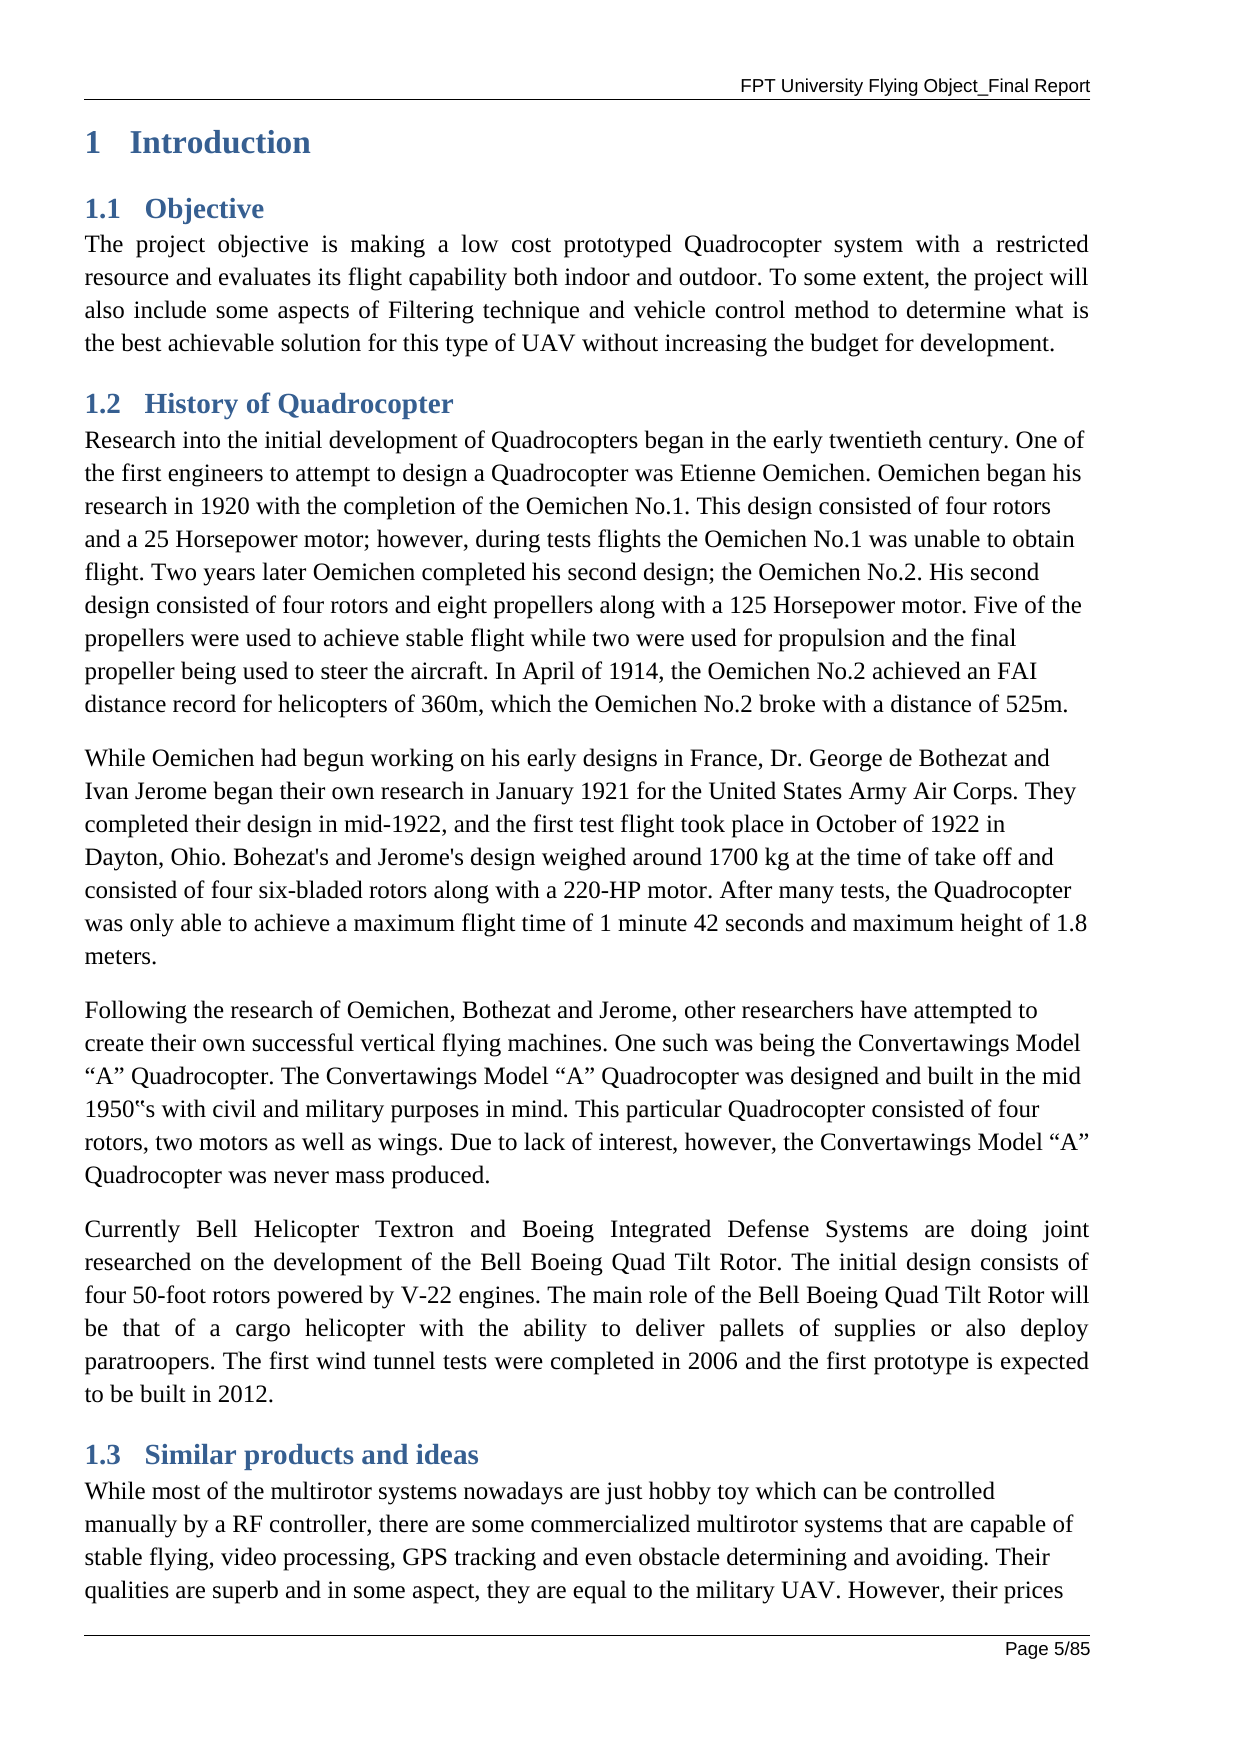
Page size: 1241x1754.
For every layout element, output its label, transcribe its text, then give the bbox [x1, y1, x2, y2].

subtitle Similar products and ideas [84, 1437, 1090, 1471]
list The project objective is making a low cost prototyped Quadrocopter system with a restricted resource and evaluates its flight capability both indoor and outdoor. To some extent, the project will also include some aspects of Filtering technique and vehicle control method to determine what is the best achievable solution for this type of UAV without increasing the budget for development. [84, 229, 1090, 357]
list Currently Bell Helicopter Textron and Boeing Integrated Defense Systems are doing joint researched on the development of the Bell Boeing Quad Tilt Rotor. The initial design consists of four 50-foot rotors powered by V-22 engines. The main role of the Bell Boeing Quad Tilt Rotor will be that of a cargo helicopter with the ability to deliver pallets of supplies or also deploy paratroopers. The first wind tunnel tests were completed in 2006 and the first prototype is expected to be built in 2012. [84, 1214, 1090, 1408]
subtitle Introduction [84, 122, 1090, 160]
subtitle Objective [84, 191, 1090, 224]
text Following the research of Oemichen, Bothezat and Jerome, other researchers have attempted to create their own successful vertical flying machines. One such was being the Convertawings Model “A” Quadrocopter. The Convertawings Model “A” Quadrocopter was designed and built in the mid 1950‟s with civil and military purposes in mind. This particular Quadrocopter consisted of four rotors, two motors as well as wings. Due to lack of interest, however, the Convertawings Model “A” Quadrocopter was never mass produced. [84, 995, 1090, 1189]
text Research into the initial development of Quadrocopters began in the early twentieth century. One of the first engineers to attempt to design a Quadrocopter was Etienne Oemichen. Oemichen began his research in 1920 with the completion of the Oemichen No.1. This design consisted of four rotors and a 25 Horsepower motor; however, during tests flights the Oemichen No.1 was unable to obtain flight. Two years later Oemichen completed his second design; the Oemichen No.2. His second design consisted of four rotors and eight propellers along with a 125 Horsepower motor. Five of the propellers were used to achieve stable flight while two were used for propulsion and the final propeller being used to steer the aircraft. In April of 1914, the Oemichen No.2 achieved an FAI distance record for helicopters of 360m, which the Oemichen No.2 broke with a distance of 525m. [84, 425, 1090, 718]
subtitle History of Quadrocopter [84, 387, 1090, 420]
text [84, 1476, 1090, 1603]
text While Oemichen had begun working on his early designs in France, Dr. George de Bothezat and Ivan Jerome began their own research in January 1921 for the United States Army Air Corps. They completed their design in mid-1922, and the first test flight took place in October of 1922 in Dayton, Ohio. Bohezat's and Jerome's design weighed around 1700 kg at the time of take off and consisted of four six-bladed rotors along with a 220-HP motor. After many tests, the Quadrocopter was only able to achieve a maximum flight time of 1 minute 42 seconds and maximum height of 1.8 meters. [84, 743, 1090, 970]
